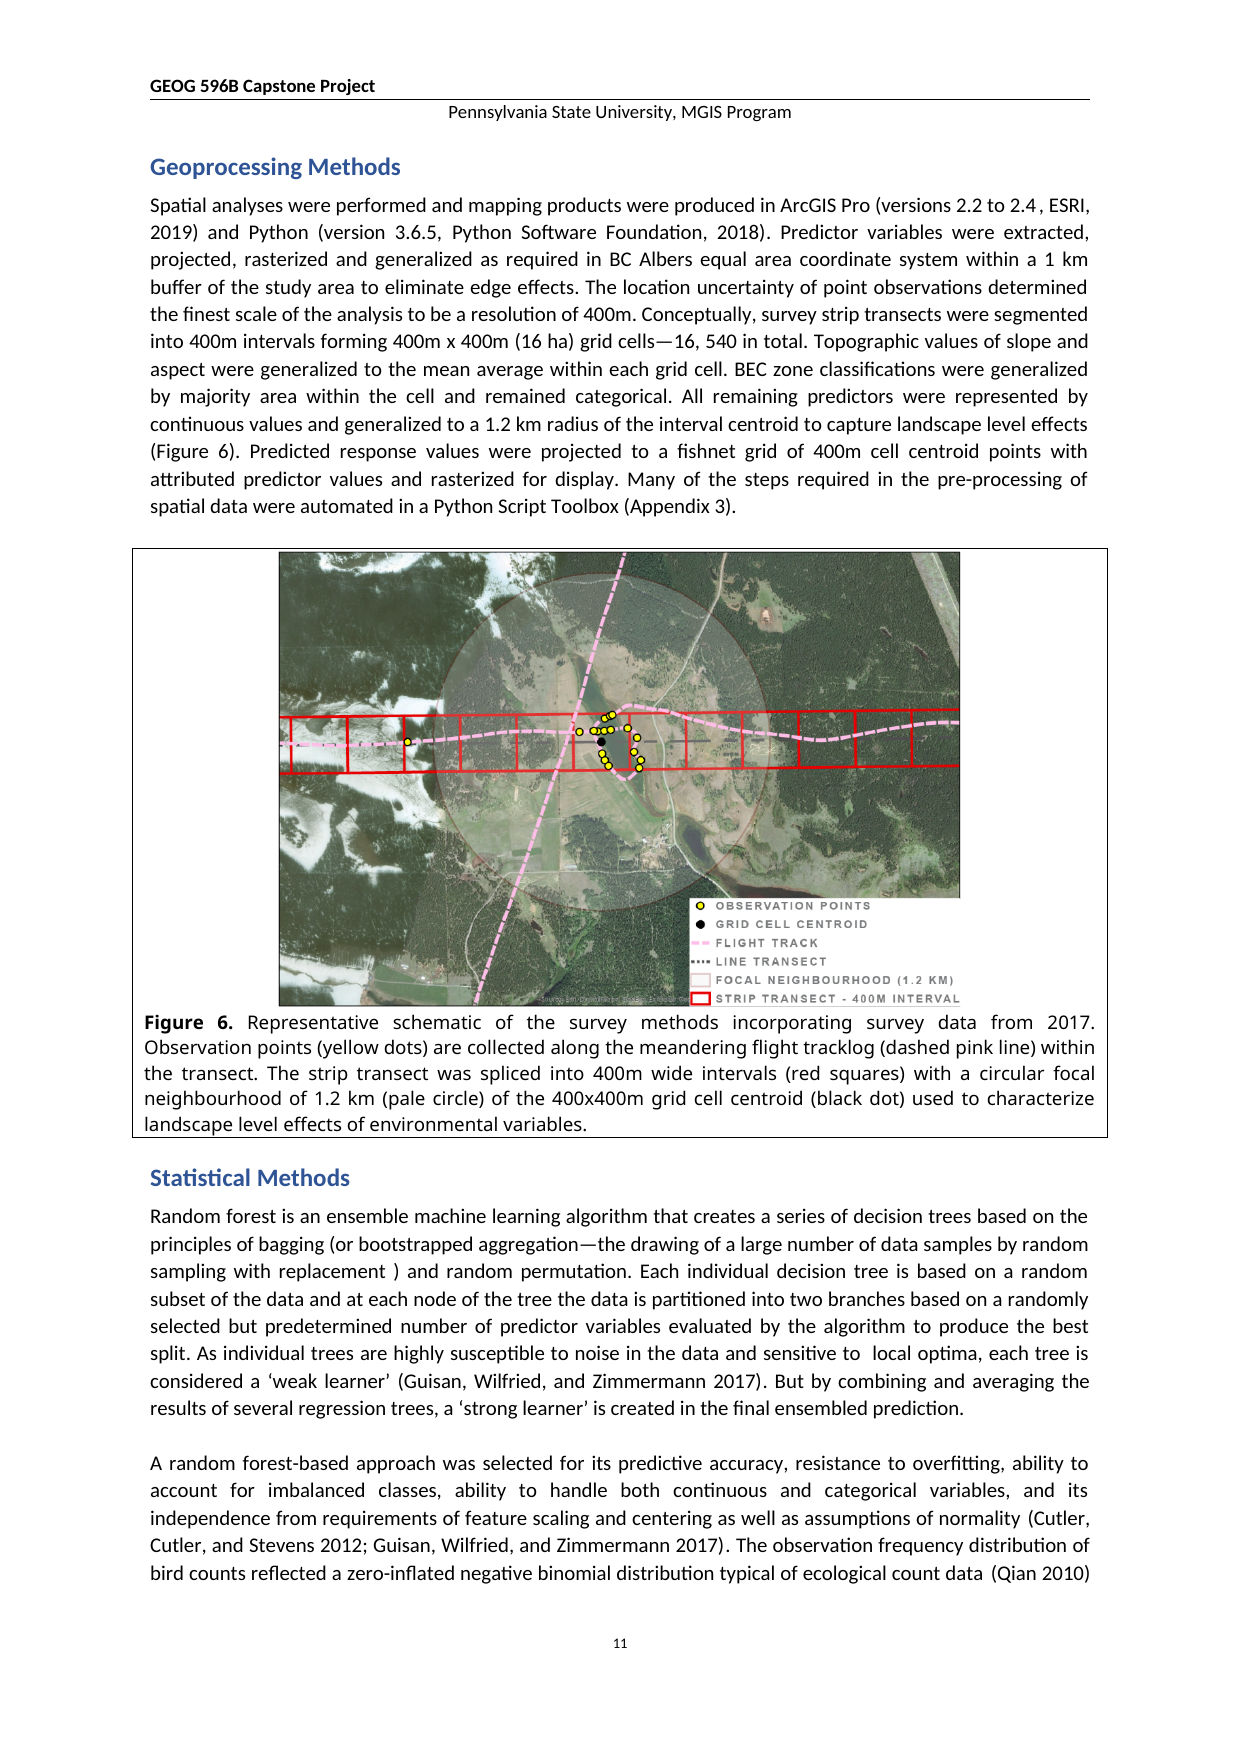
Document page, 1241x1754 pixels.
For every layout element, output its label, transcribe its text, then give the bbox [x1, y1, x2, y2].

text Geoprocessing Methods [150, 151, 1090, 181]
picture [276, 548, 964, 1009]
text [150, 1450, 1090, 1585]
text Statistical Methods [150, 1163, 1090, 1193]
table_header Figure 6. Representative schematic of the survey methods incorporating survey data from 2017. Observation points (yellow dots) are collected along the meandering flight tracklog (dashed pink line) within the transect. The strip transect was spliced into 400m wide intervals (red squares) with a circular focal neighbourhood of 1.2 km (pale circle) of the 400x400m grid cell centroid (black dot) used to characterize landscape level effects of environmental variables. [133, 549, 1107, 1137]
text Random forest is an ensemble machine learning algorithm that creates a series of decision trees based on the principles of bagging (or bootstrapped aggregation—the drawing of a large number of data samples by random sampling with replacement ) and random permutation. Each individual decision tree is based on a random subset of the data and at each node of the tree the data is partitioned into two branches based on a randomly selected but predetermined number of predictor variables evaluated by the algorithm to produce the best split. As individual trees are highly susceptible to noise in the data and sensitive to local optima, each tree is considered a ‘weak learner’ (Guisan, Wilfried, and Zimmermann 2017). But by combining and averaging the results of several regression trees, a ‘strong learner’ is created in the final ensembled prediction. [150, 1203, 1090, 1421]
text Spatial analyses were performed and mapping products were produced in ArcGIS Pro (versions 2.2 to 2.4, ESRI, 2019) and Python (version 3.6.5, Python Software Foundation, 2018). Predictor variables were extracted, projected, rasterized and generalized as required in BC Albers equal area coordinate system within a 1 km buffer of the study area to eliminate edge effects. The location uncertainty of point observations determined the finest scale of the analysis to be a resolution of 400m. Conceptually, survey strip transects were segmented into 400m intervals forming 400m x 400m (16 ha) grid cells—16, 540 in total. Topographic values of slope and aspect were generalized to the mean average within each grid cell. BEC zone classifications were generalized by majority area within the cell and remained categorical. All remaining predictors were represented by continuous values and generalized to a 1.2 km radius of the interval centroid to capture landscape level effects (Figure 6). Predicted response values were projected to a fishnet grid of 400m cell centroid points with attributed predictor values and rasterized for display. Many of the steps required in the pre-processing of spatial data were automated in a Python Script Toolbox (Appendix 3). [150, 192, 1090, 518]
